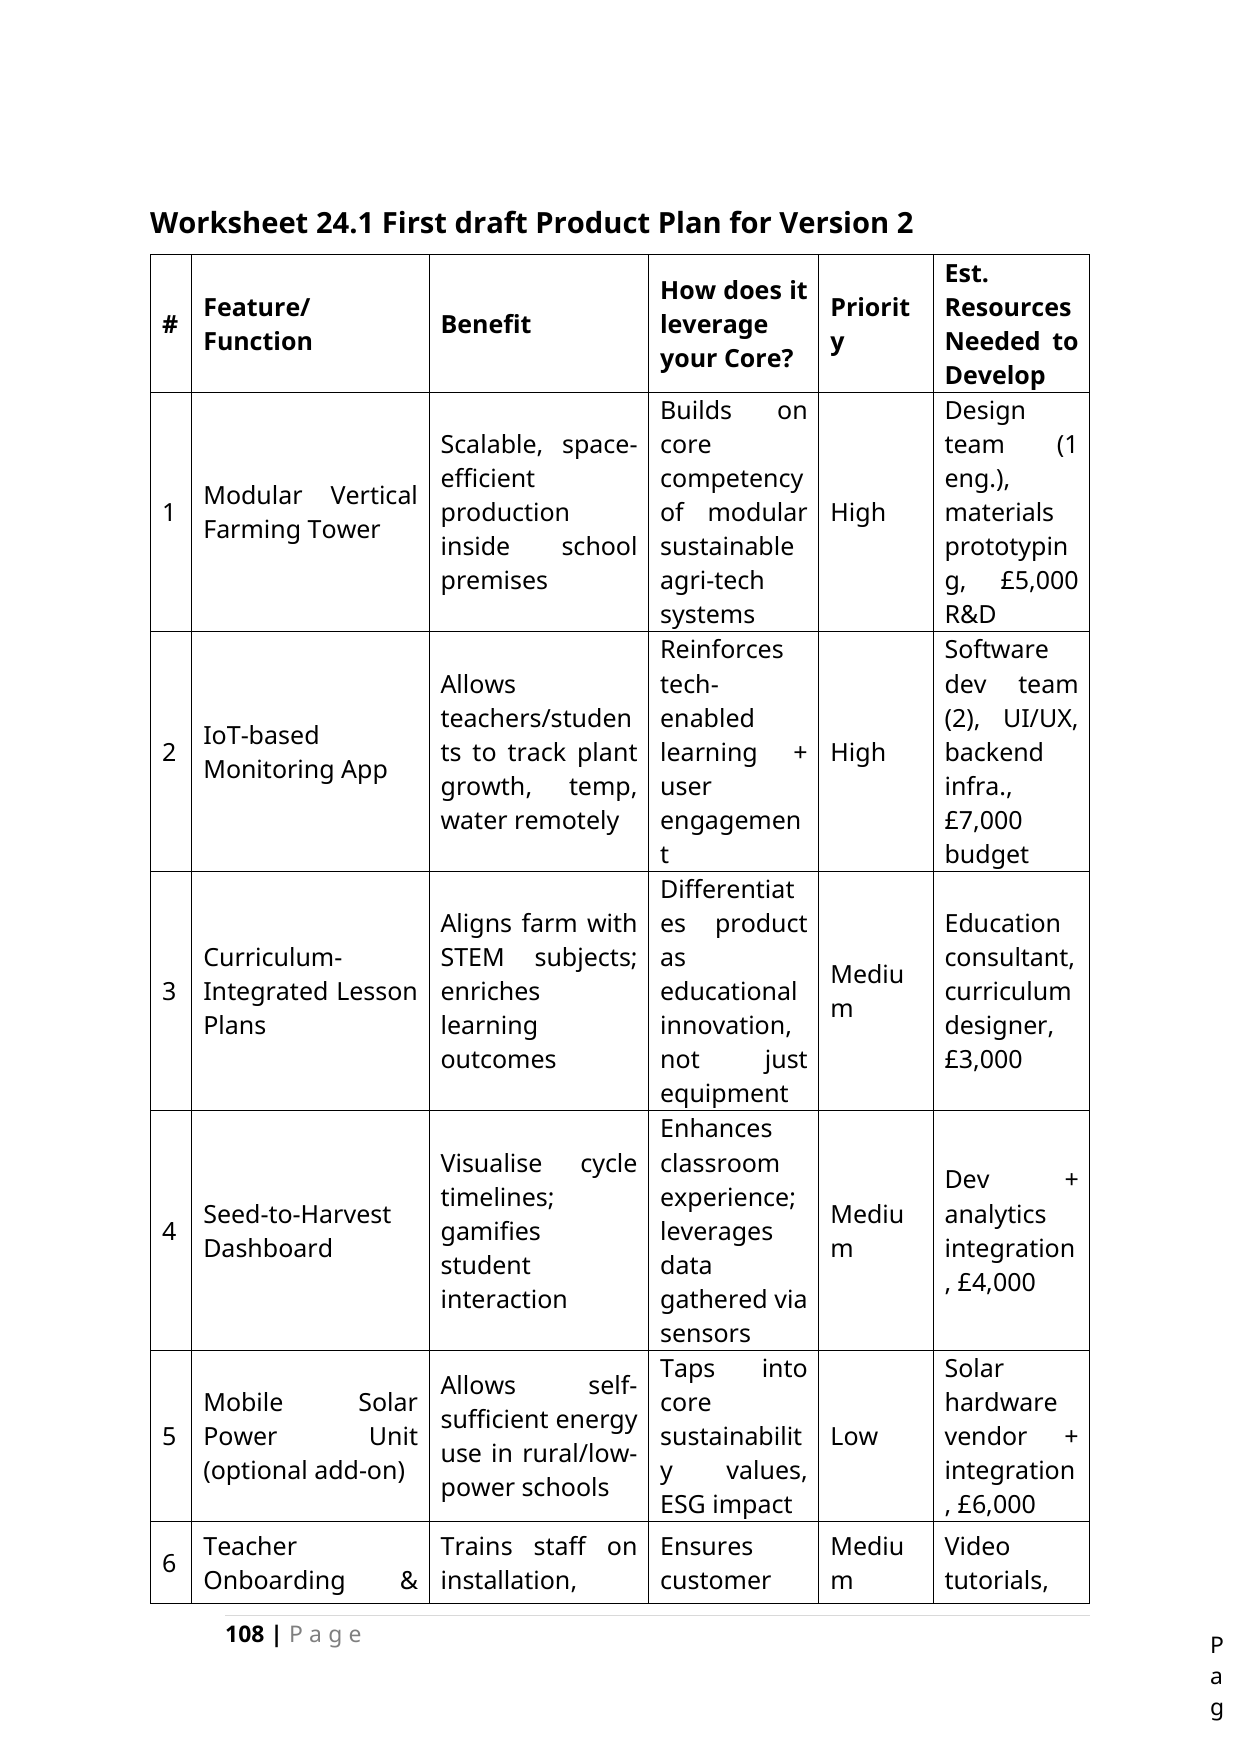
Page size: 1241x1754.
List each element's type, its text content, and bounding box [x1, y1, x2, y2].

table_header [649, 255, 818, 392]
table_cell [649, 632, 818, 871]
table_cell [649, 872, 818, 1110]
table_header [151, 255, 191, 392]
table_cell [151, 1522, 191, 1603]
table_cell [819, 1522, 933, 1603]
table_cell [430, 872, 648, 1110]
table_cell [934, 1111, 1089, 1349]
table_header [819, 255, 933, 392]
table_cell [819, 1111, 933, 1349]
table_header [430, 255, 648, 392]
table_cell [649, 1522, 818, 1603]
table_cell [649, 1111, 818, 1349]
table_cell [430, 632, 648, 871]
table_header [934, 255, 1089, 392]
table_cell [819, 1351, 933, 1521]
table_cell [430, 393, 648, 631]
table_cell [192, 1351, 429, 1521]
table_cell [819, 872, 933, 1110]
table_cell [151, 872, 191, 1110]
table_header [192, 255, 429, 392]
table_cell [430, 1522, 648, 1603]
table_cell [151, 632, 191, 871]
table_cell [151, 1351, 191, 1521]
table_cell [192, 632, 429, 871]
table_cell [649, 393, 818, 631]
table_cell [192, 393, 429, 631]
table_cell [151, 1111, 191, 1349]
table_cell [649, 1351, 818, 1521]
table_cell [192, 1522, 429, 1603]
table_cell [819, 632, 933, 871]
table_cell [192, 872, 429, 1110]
text Worksheet 24.1 First draft Product Plan for Version 2 [150, 202, 1090, 242]
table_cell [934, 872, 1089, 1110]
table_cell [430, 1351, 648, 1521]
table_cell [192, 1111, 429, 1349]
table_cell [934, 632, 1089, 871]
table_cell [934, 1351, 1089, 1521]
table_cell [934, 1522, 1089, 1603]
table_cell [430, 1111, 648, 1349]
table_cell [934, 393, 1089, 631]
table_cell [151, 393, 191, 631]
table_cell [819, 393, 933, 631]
